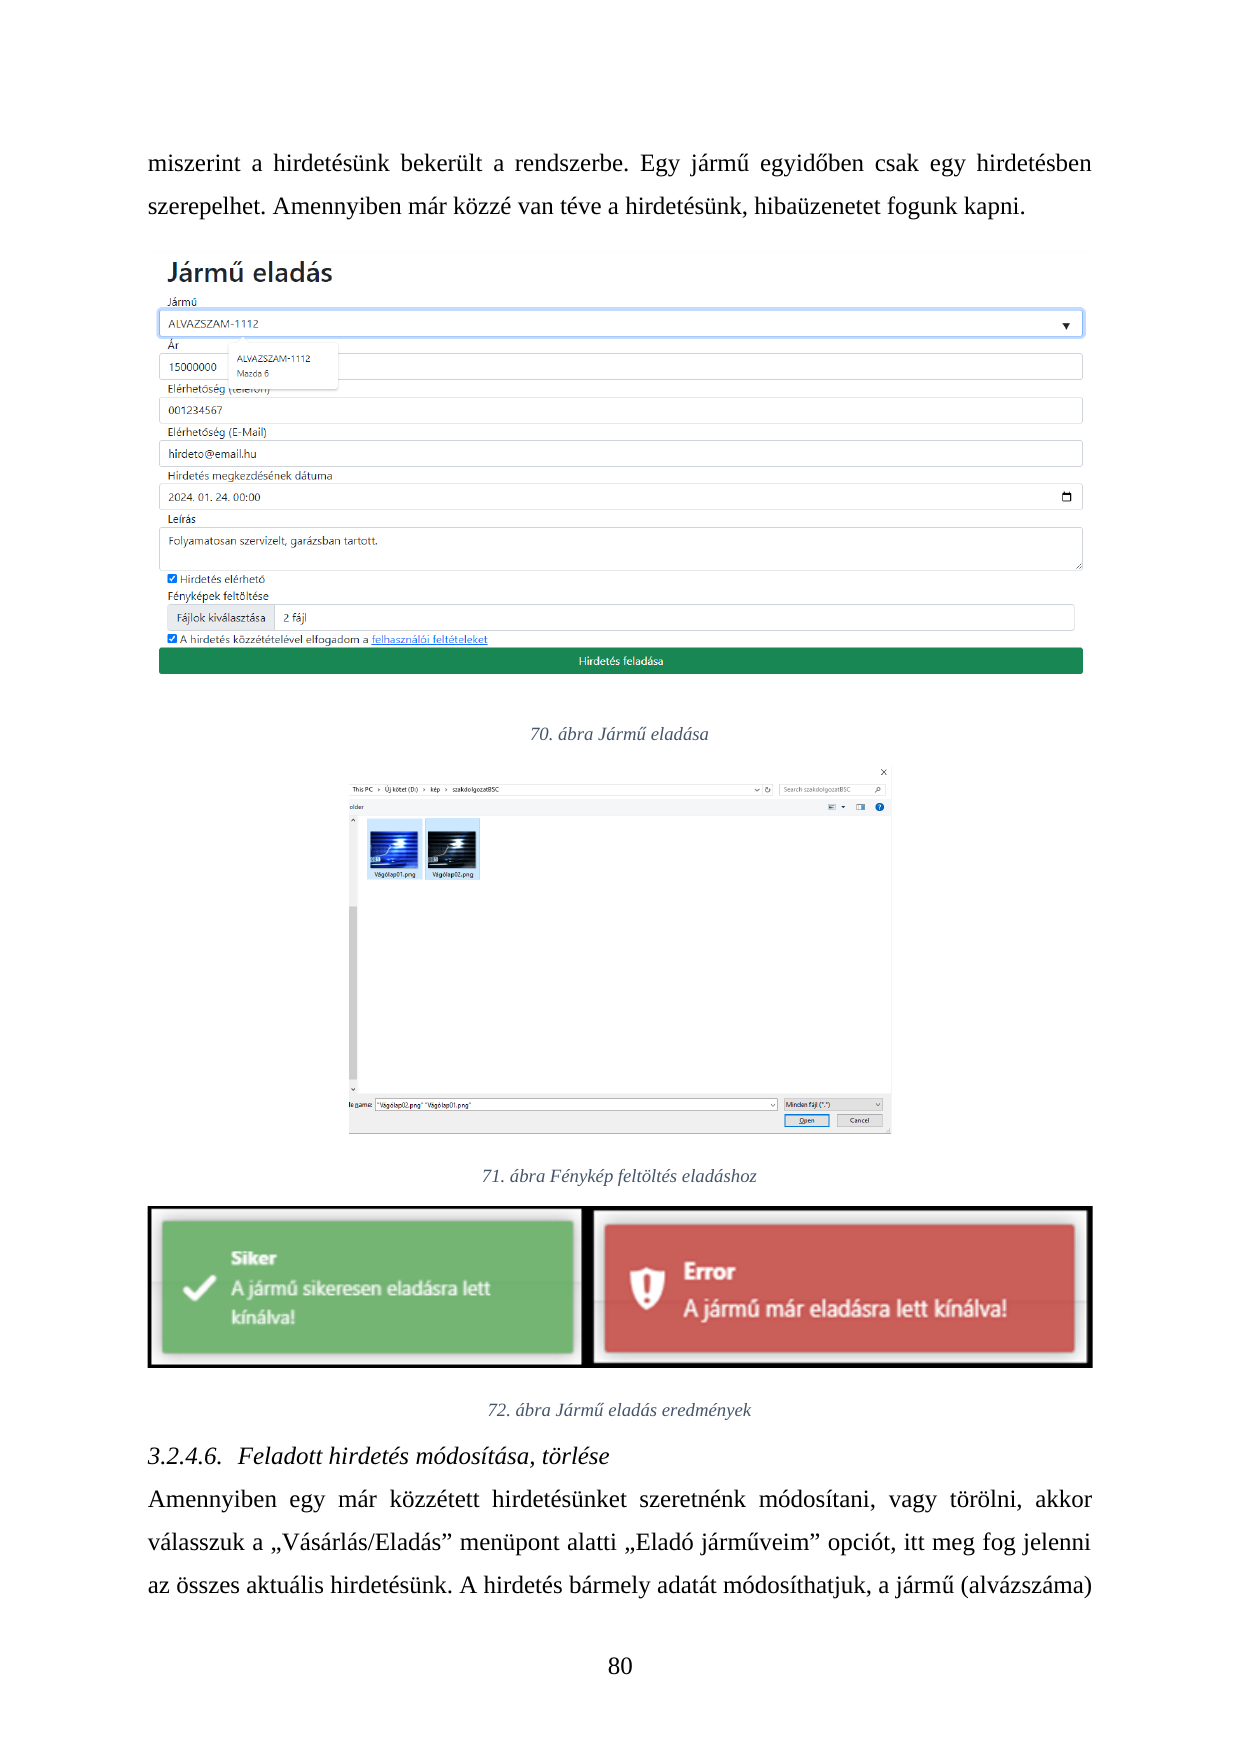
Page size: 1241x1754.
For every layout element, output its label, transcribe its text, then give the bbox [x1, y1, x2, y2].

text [148, 148, 1093, 219]
picture [147, 250, 1093, 692]
picture [147, 1206, 1093, 1368]
picture [349, 765, 892, 1134]
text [148, 1484, 1093, 1599]
subtitle Feladott hirdetés módosítása, törlése [148, 1441, 1093, 1470]
